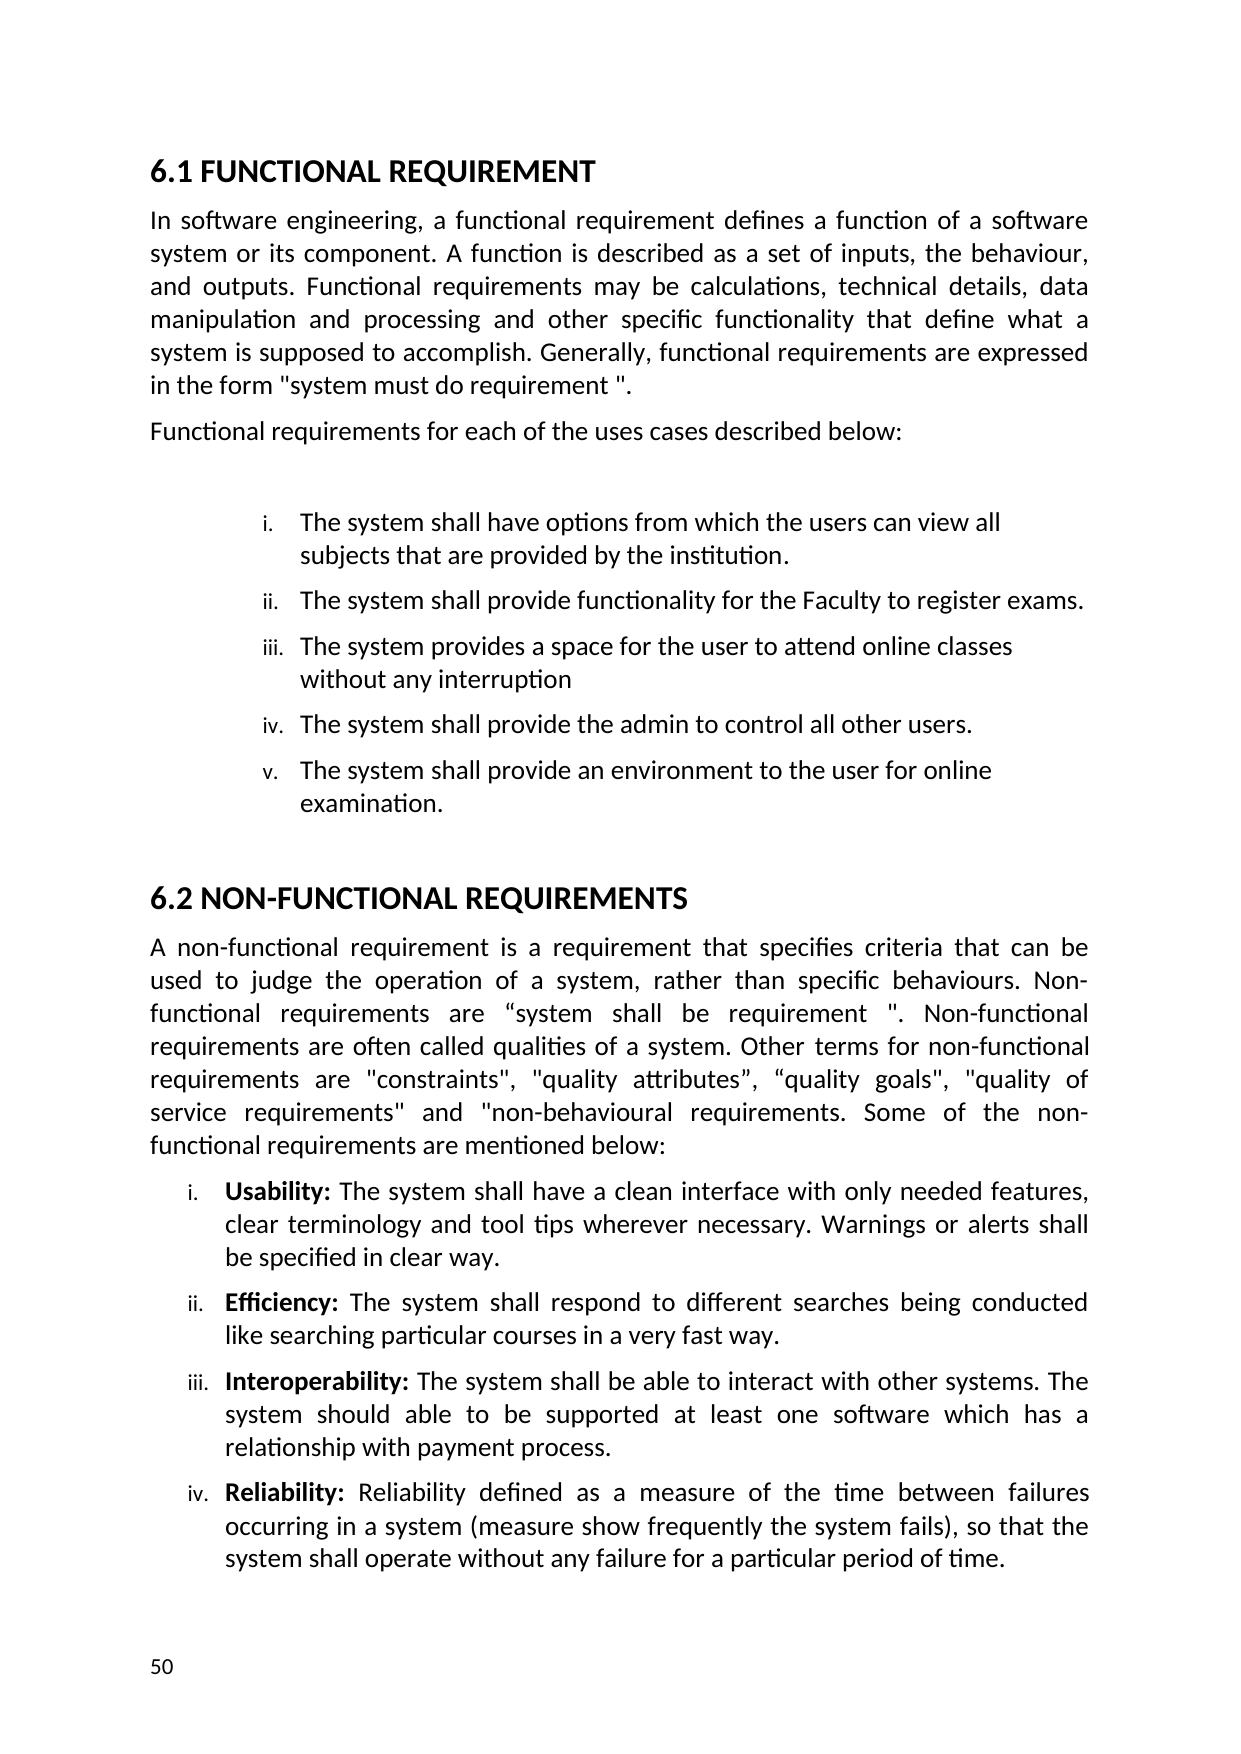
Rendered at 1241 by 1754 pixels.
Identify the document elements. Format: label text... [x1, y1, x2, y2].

list The system shall provide an environment to the user for online examination. [262, 753, 1090, 819]
list Functional requirements for each of the uses cases described below: [150, 414, 1090, 447]
text A non-functional requirement is a requirement that specifies criteria that can be used to judge the operation of a system, rather than specific behaviours. Non-functional requirements are “system shall be requirement ". Non-functional requirements are often called qualities of a system. Other terms for non-functional requirements are "constraints", "quality attributes”, “quality goals", "quality of service requirements" and "non-behavioural requirements. Some of the non-functional requirements are mentioned below: [150, 930, 1090, 1161]
list 6.1 FUNCTIONAL REQUIREMENT [150, 150, 1090, 191]
list Interoperability: The system shall be able to interact with other systems. The system should able to be supported at least one software which has a relationship with payment process. [187, 1364, 1090, 1463]
list Reliability: Reliability defined as a measure of the time between failures occurring in a system (measure show frequently the system fails), so that the system shall operate without any failure for a particular period of time. [187, 1476, 1090, 1575]
list In software engineering, a functional requirement defines a function of a software system or its component. A function is described as a set of inputs, the behaviour, and outputs. Functional requirements may be calculations, technical details, data manipulation and processing and other specific functionality that define what a system is supposed to accomplish. Generally, functional requirements are expressed in the form "system must do requirement ". [150, 203, 1090, 401]
list The system provides a space for the user to attend online classes without any interruption [262, 629, 1090, 695]
list The system shall have options from which the users can view all subjects that are provided by the institution. [262, 505, 1090, 571]
list Efficiency: The system shall respond to different searches being conducted like searching particular courses in a very fast way. [187, 1286, 1090, 1352]
list Usability: The system shall have a clean interface with only needed features, clear terminology and tool tips wherever necessary. Warnings or alerts shall be specified in clear way. [187, 1174, 1090, 1273]
text 6.2 NON-FUNCTIONAL REQUIREMENTS [150, 877, 1090, 918]
list The system shall provide the admin to control all other users. [262, 707, 1090, 741]
list The system shall provide functionality for the Faculty to register exams. [262, 583, 1090, 616]
